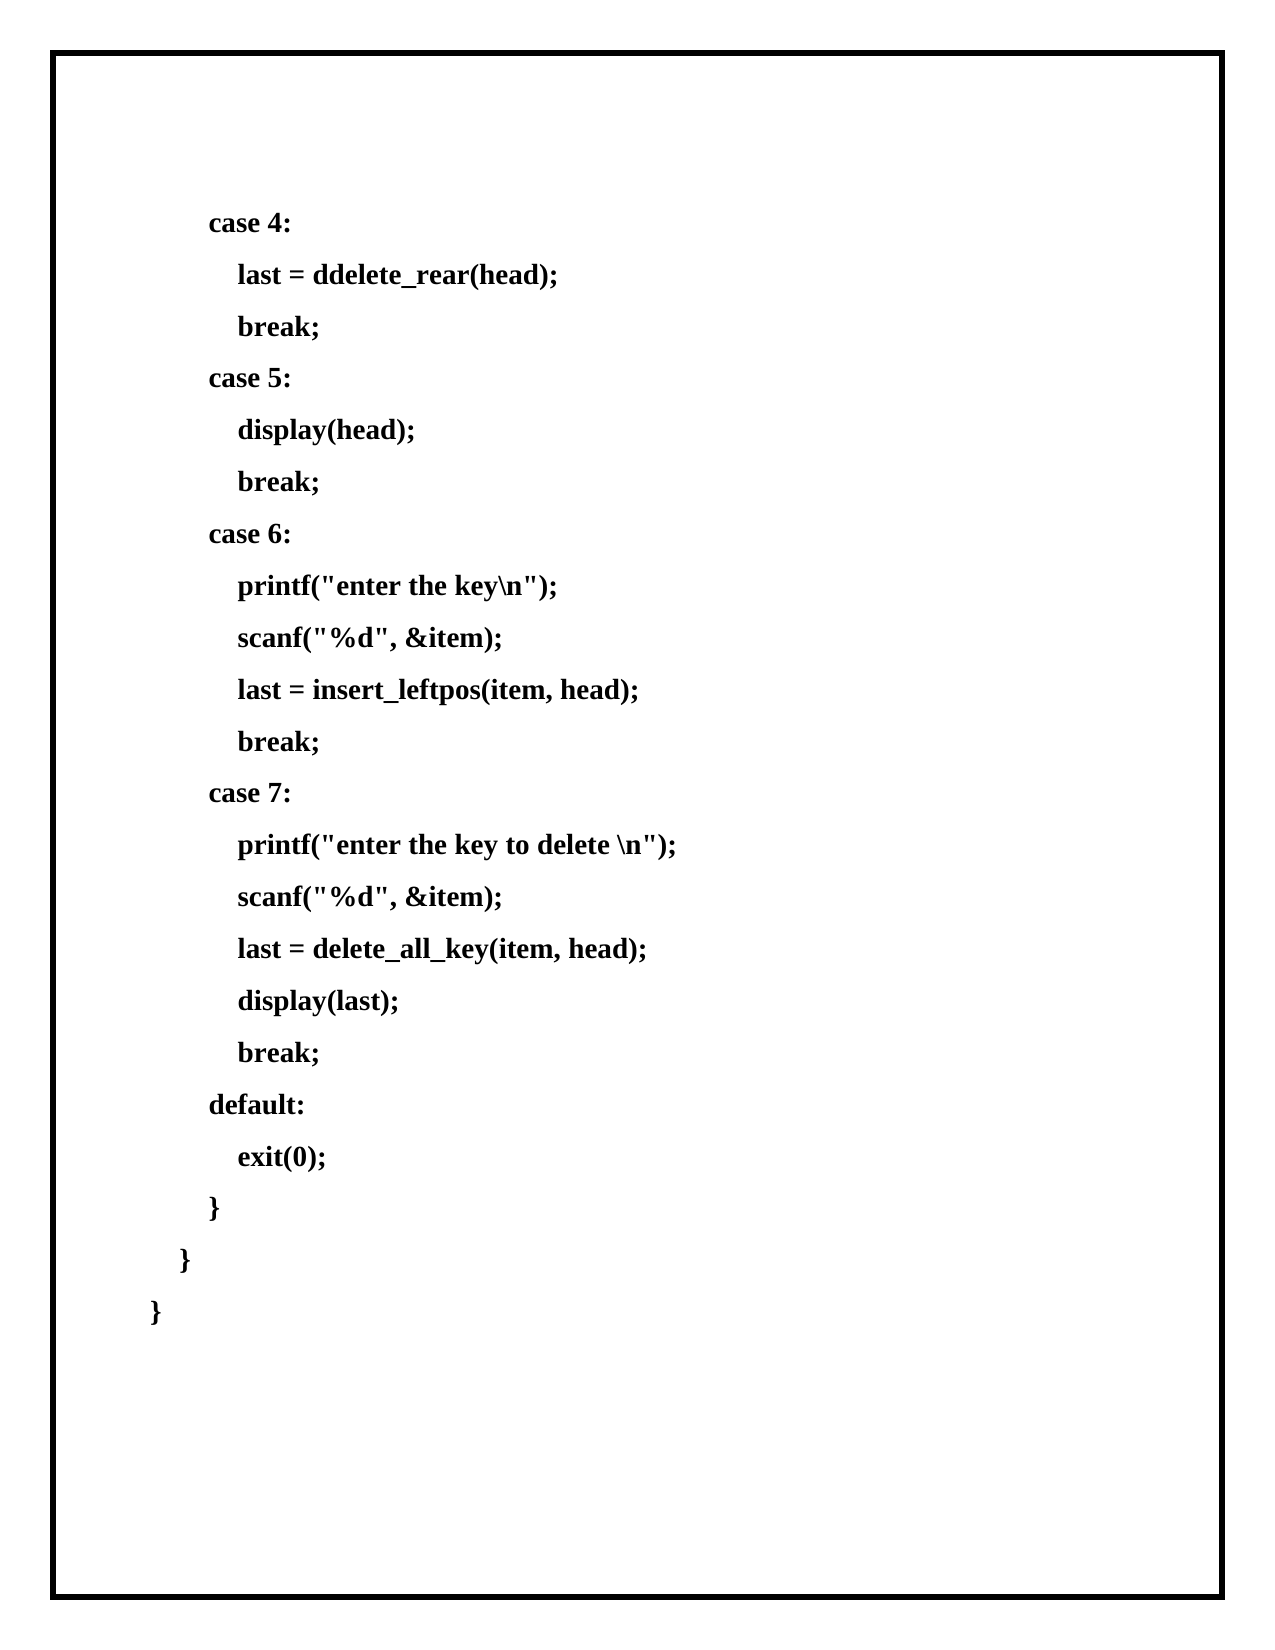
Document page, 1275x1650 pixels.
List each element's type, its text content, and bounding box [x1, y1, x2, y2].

text case 7: [150, 776, 1125, 809]
text printf("enter the key\n"); [150, 568, 1125, 602]
text break; [150, 464, 1125, 498]
text last = delete_all_key(item, head); [150, 931, 1125, 965]
text default: [150, 1087, 1125, 1120]
text case 4: [150, 205, 1125, 238]
text exit(0); [150, 1139, 1125, 1172]
text case 5: [150, 361, 1125, 394]
text break; [150, 309, 1125, 342]
text break; [150, 1035, 1125, 1068]
text scanf("%d", &item); [150, 879, 1125, 913]
text last = insert_leftpos(item, head); [150, 672, 1125, 705]
text } [150, 1294, 1125, 1328]
text } [150, 1191, 1125, 1224]
text display(last); [150, 983, 1125, 1017]
text scanf("%d", &item); [150, 620, 1125, 653]
text break; [150, 724, 1125, 757]
text last = ddelete_rear(head); [150, 257, 1125, 290]
text display(head); [150, 412, 1125, 446]
text case 6: [150, 516, 1125, 550]
text printf("enter the key to delete \n"); [150, 827, 1125, 861]
text } [150, 1242, 1125, 1276]
